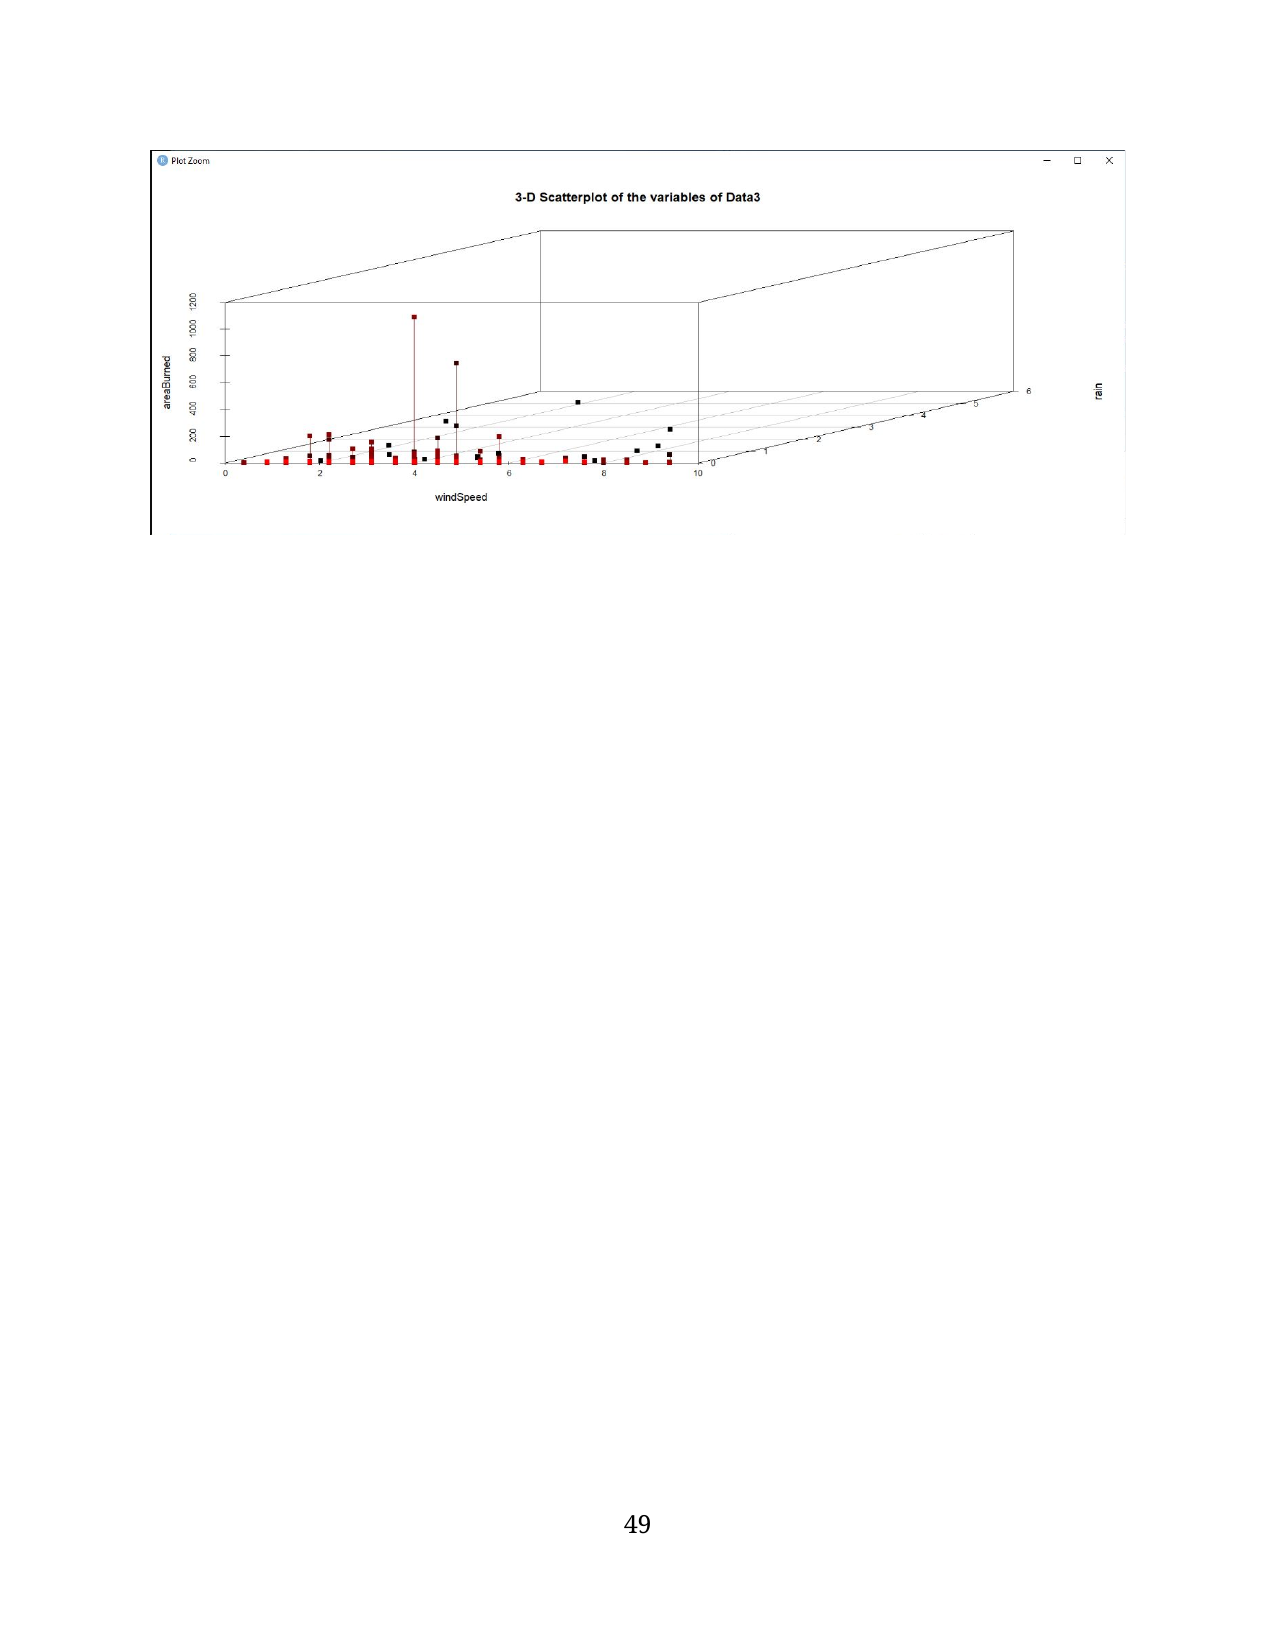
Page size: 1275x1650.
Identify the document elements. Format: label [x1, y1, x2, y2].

picture [150, 150, 1125, 535]
